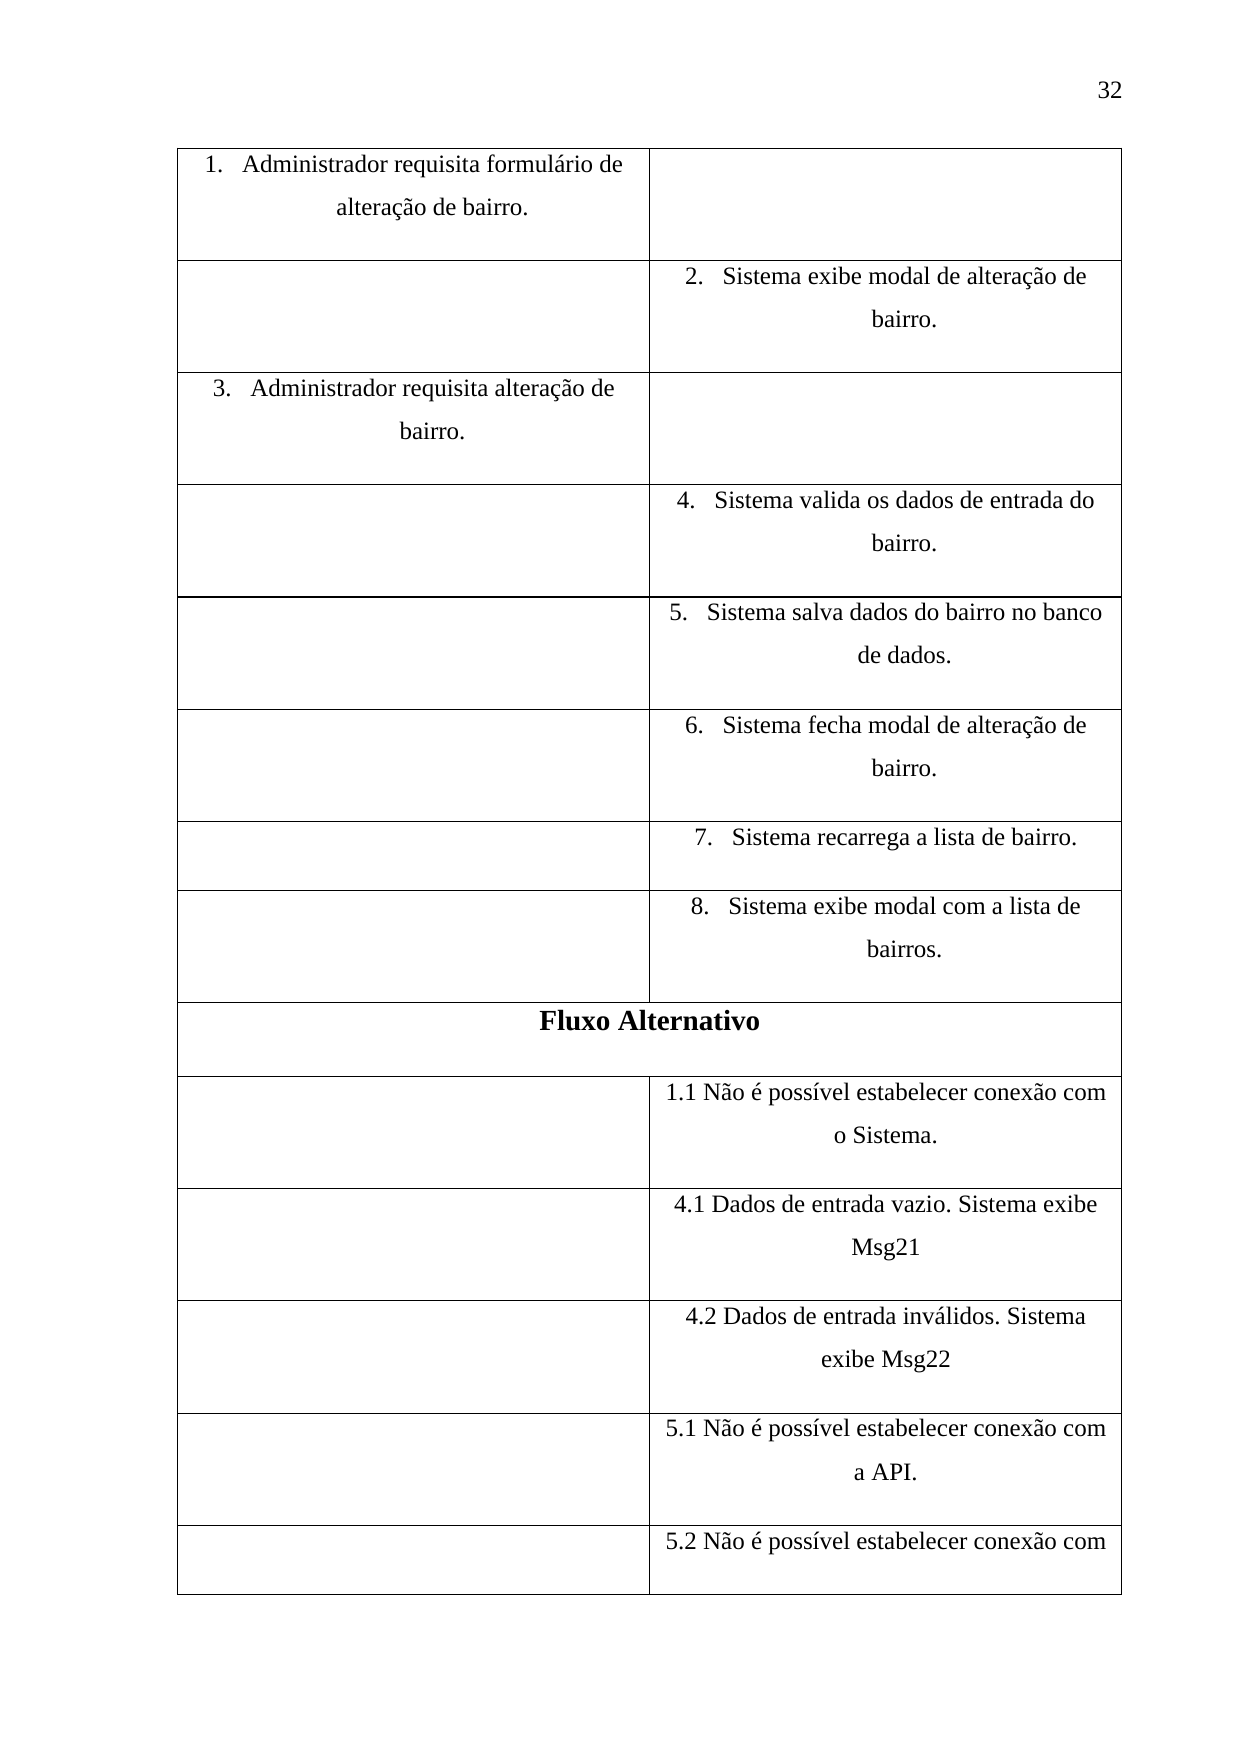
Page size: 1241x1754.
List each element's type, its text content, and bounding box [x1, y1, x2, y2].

table_cell [178, 485, 649, 596]
table_cell Sistema recarrega a lista de bairro. [650, 822, 1121, 890]
table_cell 5.1 Não é possível estabelecer conexão com a API. [650, 1414, 1121, 1525]
table_cell [178, 1526, 649, 1594]
table_cell Sistema fecha modal de alteração de bairro. [650, 710, 1121, 821]
table_cell 4.2 Dados de entrada inválidos. Sistema exibe Msg22 [650, 1301, 1121, 1412]
table_cell [650, 149, 1121, 260]
table_cell [650, 373, 1121, 484]
table_cell [178, 822, 649, 890]
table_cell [650, 1526, 1121, 1594]
table_cell [178, 1189, 649, 1300]
table_cell [178, 1301, 649, 1412]
table_cell [178, 1077, 649, 1188]
table_cell Sistema salva dados do bairro no banco de dados. [650, 598, 1121, 709]
table_cell [178, 1414, 649, 1525]
table_cell Fluxo Alternativo [178, 1003, 1121, 1076]
table_cell Sistema exibe modal com a lista de bairros. [650, 891, 1121, 1002]
table_cell 1.1 Não é possível estabelecer conexão com o Sistema. [650, 1077, 1121, 1188]
table_cell [178, 598, 649, 709]
table_cell [178, 710, 649, 821]
table_cell 4.1 Dados de entrada vazio. Sistema exibe Msg21 [650, 1189, 1121, 1300]
table_cell Administrador requisita formulário de alteração de bairro. [178, 149, 649, 260]
table_cell [178, 891, 649, 1002]
table_cell [178, 261, 649, 372]
table_cell Sistema exibe modal de alteração de bairro. [650, 261, 1121, 372]
table_cell Sistema valida os dados de entrada do bairro. [650, 485, 1121, 596]
table_cell Administrador requisita alteração de bairro. [178, 373, 649, 484]
